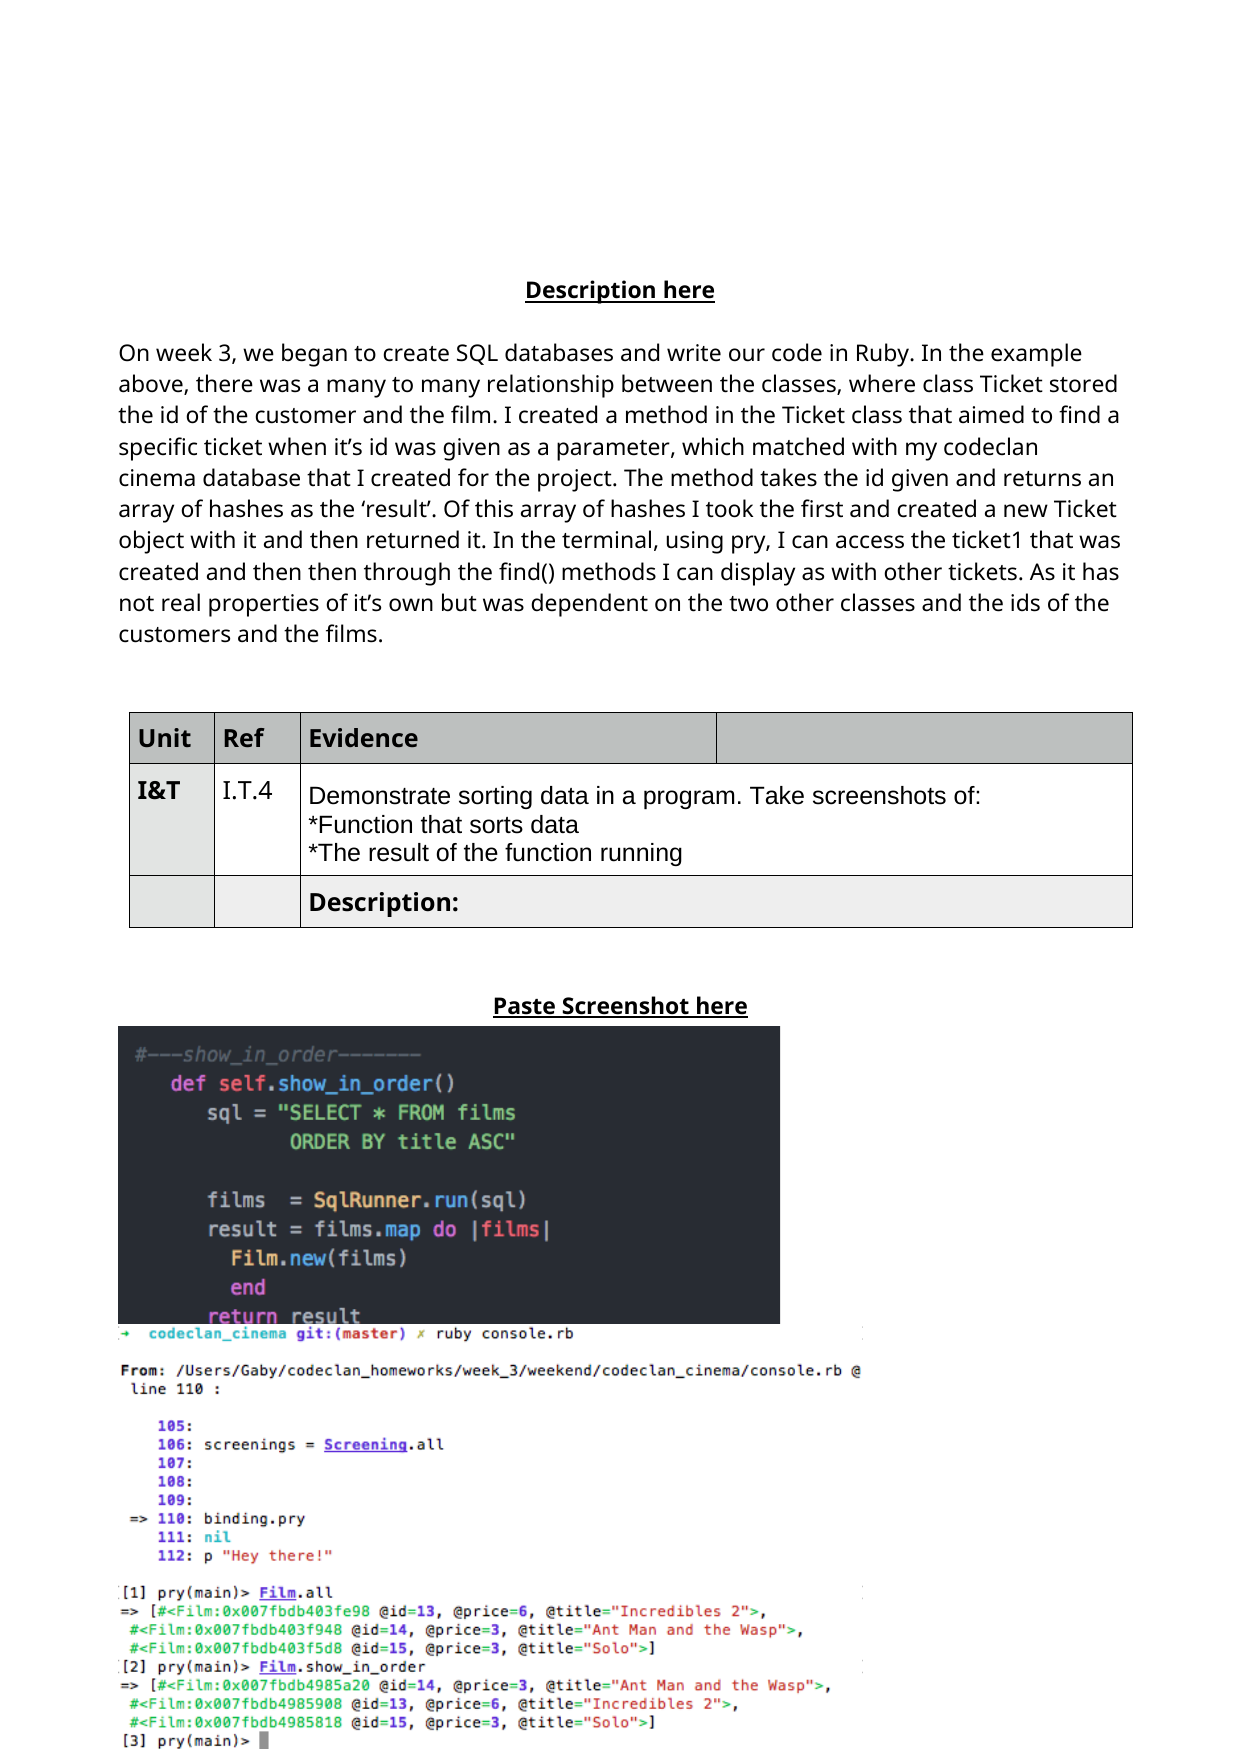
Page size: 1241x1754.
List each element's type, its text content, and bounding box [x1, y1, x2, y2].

table_cell I.T.4 [215, 764, 300, 875]
text On week 3, we began to create SQL databases and write our code in Ruby. In the example above, there was a many to many relationship between the classes, where class Ticket stored the id of the customer and the film. I created a method in the Ticket class that aimed to find a specific ticket when it’s id was given as a parameter, which matched with my codeclan cinema database that I created for the project. The method takes the id given and returns an array of hashes as the ‘result’. Of this array of hashes I took the first and created a new Ticket object with it and then returned it. In the terminal, using pry, I can access the ticket1 that was created and then then through the find() methods I can display as with other tickets. As it has not real properties of it’s own but was dependent on the two other classes and the ids of the customers and the films. [118, 337, 1122, 649]
table_cell [130, 876, 214, 927]
text Description here [118, 274, 1122, 306]
table_header [717, 713, 1132, 763]
table_header Unit [130, 713, 214, 763]
table_cell [215, 876, 300, 927]
text Paste Screenshot here [118, 990, 1122, 1021]
table_cell Demonstrate sorting data in a program. Take screenshots of: *Function that sorts data *The result of the function running [301, 764, 1132, 875]
table_header Ref [215, 713, 300, 763]
picture [118, 1026, 864, 1749]
table_cell Description: [301, 876, 1132, 927]
table_header Evidence [301, 713, 716, 763]
table_cell I&T [130, 764, 214, 875]
